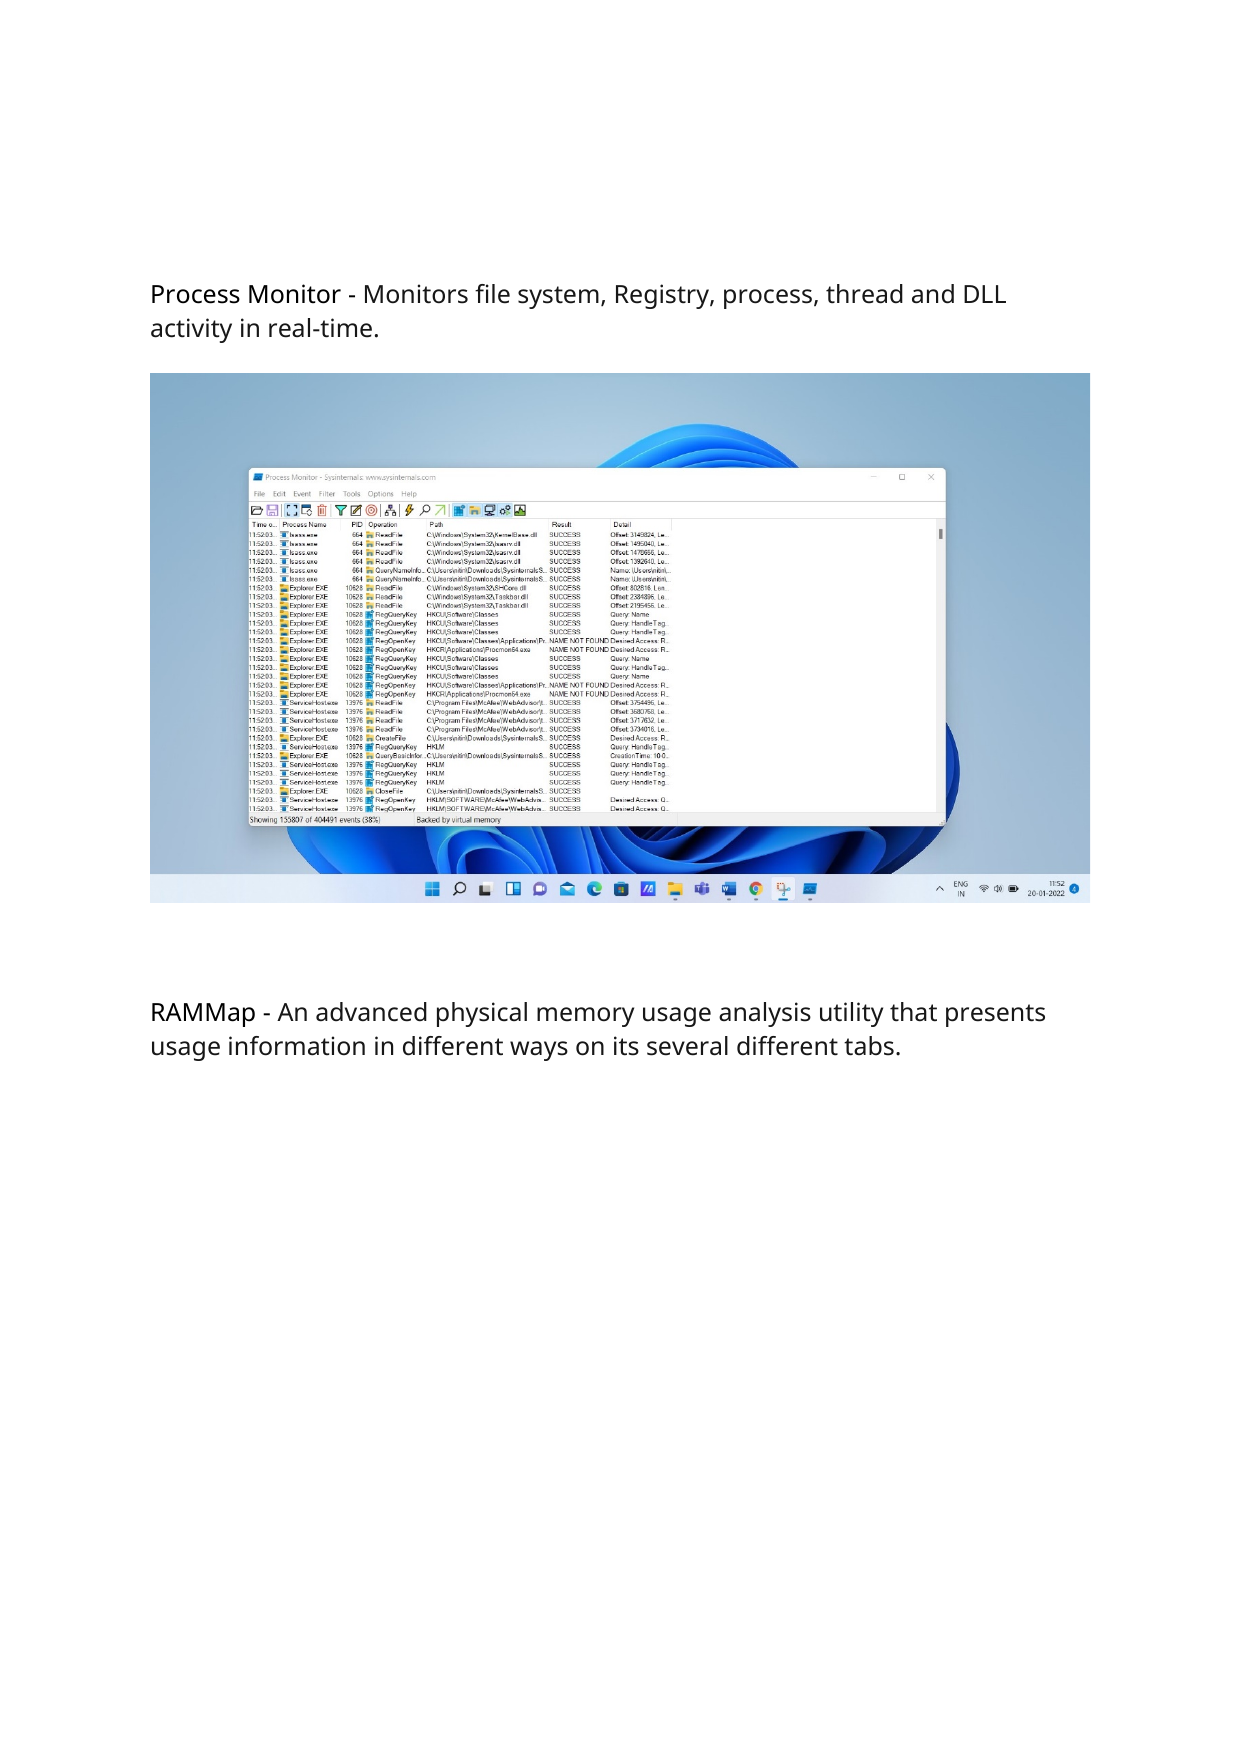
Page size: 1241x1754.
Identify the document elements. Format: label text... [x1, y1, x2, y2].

text RAMMap - An advanced physical memory usage analysis utility that presents usage information in different ways on its several different tabs. [150, 995, 1090, 1063]
text Process Monitor - Monitors file system, Registry, process, thread and DLL activity in real-time. [150, 276, 1090, 344]
picture [150, 373, 1091, 903]
